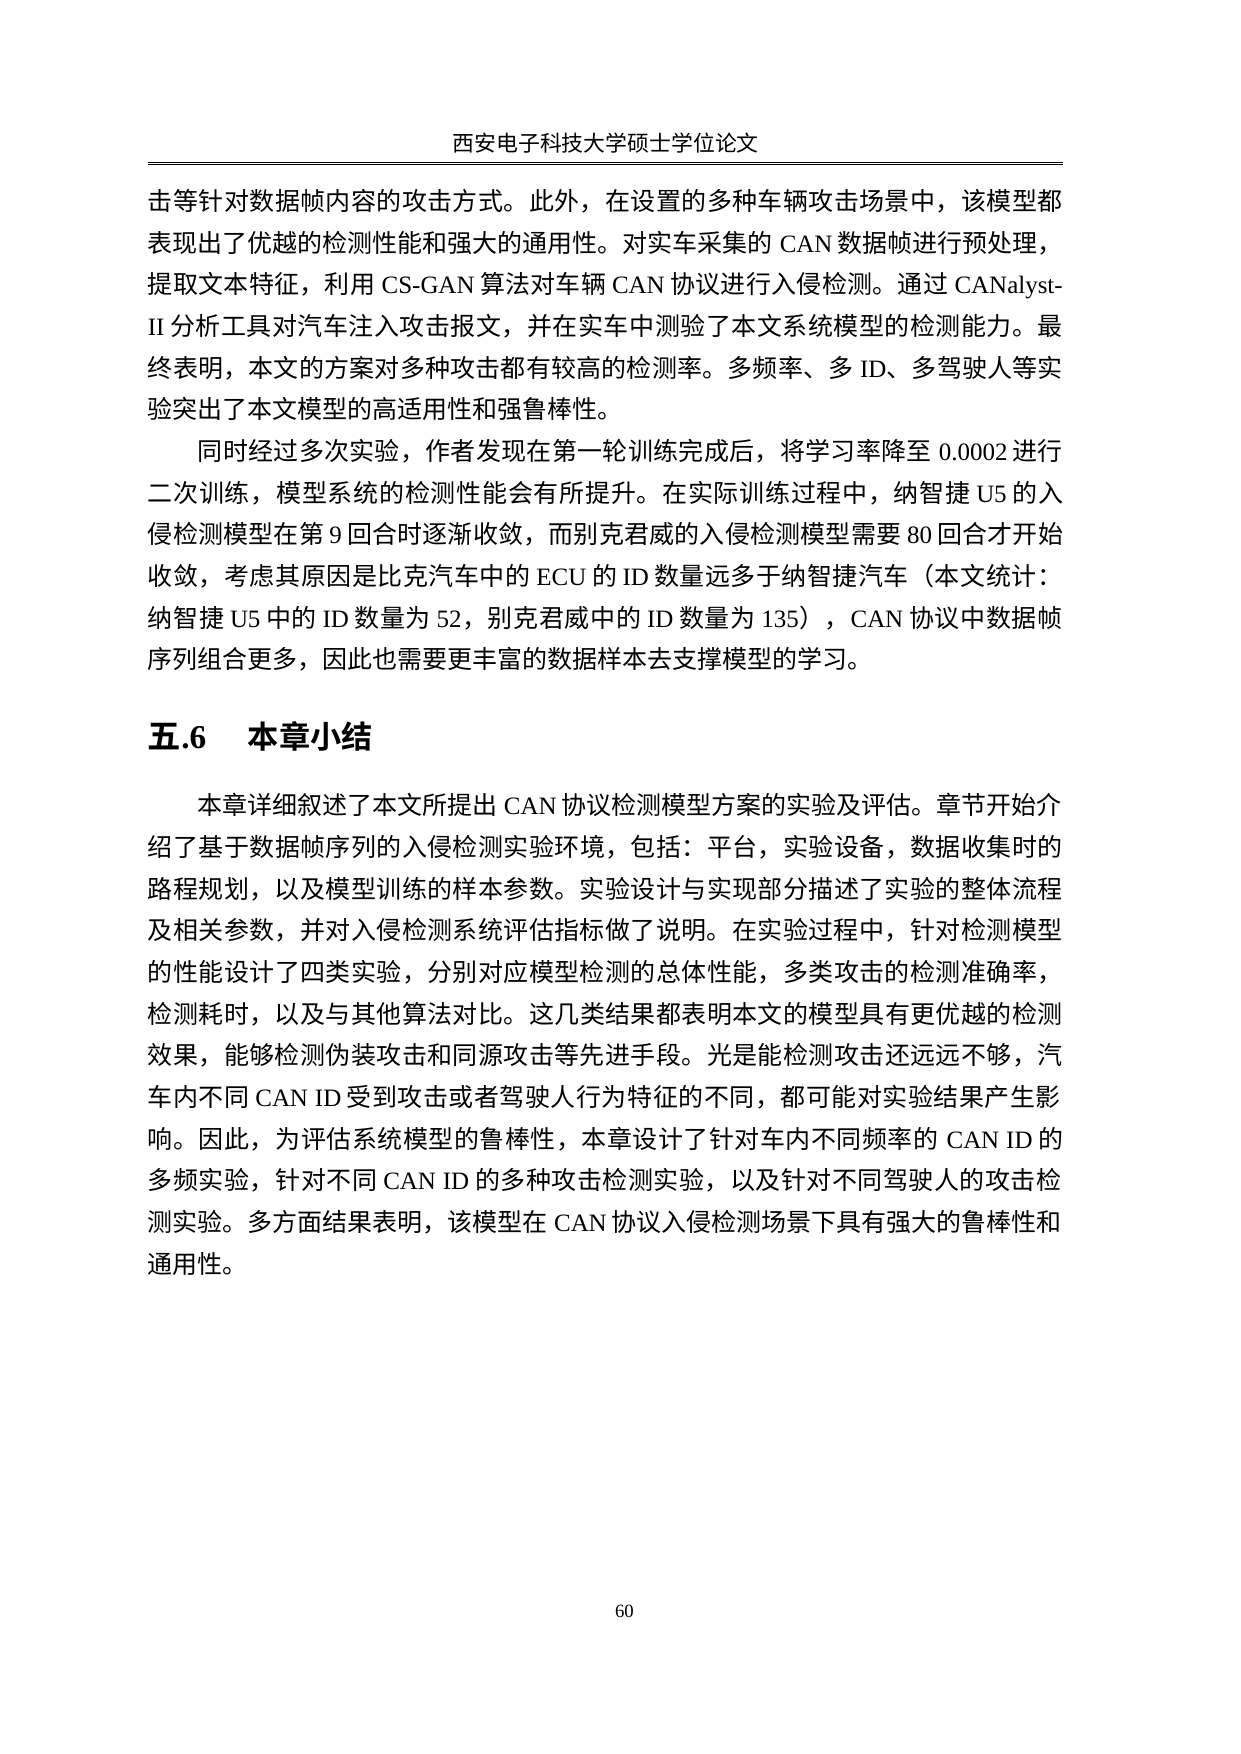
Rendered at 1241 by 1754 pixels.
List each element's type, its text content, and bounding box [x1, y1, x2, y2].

subtitle 本章小结 [148, 715, 1063, 756]
text 本章详细叙述了本文所提出CAN协议检测模型方案的实验及评估。章节开始介绍了基于数据帧序列的入侵检测实验环境，包括：平台，实验设备，数据收集时的路程规划，以及模型训练的样本参数。实验设计与实现部分描述了实验的整体流程及相关参数，并对入侵检测系统评估指标做了说明。在实验过程中，针对检测模型的性能设计了四类实验，分别对应模型检测的总体性能，多类攻击的检测准确率，检测耗时，以及与其他算法对比。这几类结果都表明本文的模型具有更优越的检测效果，能够检测伪装攻击和同源攻击等先进手段。光是能检测攻击还远远不够，汽车内不同CAN ID受到攻击或者驾驶人行为特征的不同，都可能对实验结果产生影响。因此，为评估系统模型的鲁棒性，本章设计了针对车内不同频率的CAN ID的多频实验，针对不同CAN ID的多种攻击检测实验，以及针对不同驾驶人的攻击检测实验。多方面结果表明，该模型在CAN协议入侵检测场景下具有强大的鲁棒性和通用性。 [148, 781, 1063, 1281]
text 同时经过多次实验，作者发现在第一轮训练完成后，将学习率降至0.0002进行二次训练，模型系统的检测性能会有所提升。在实际训练过程中，纳智捷U5的入侵检测模型在第9回合时逐渐收敛，而别克君威的入侵检测模型需要80回合才开始收敛，考虑其原因是比克汽车中的ECU的ID数量远多于纳智捷汽车（本文统计：纳智捷U5中的ID数量为52，别克君威中的ID数量为135），CAN协议中数据帧序列组合更多，因此也需要更丰富的数据样本去支撑模型的学习。 [148, 427, 1063, 677]
